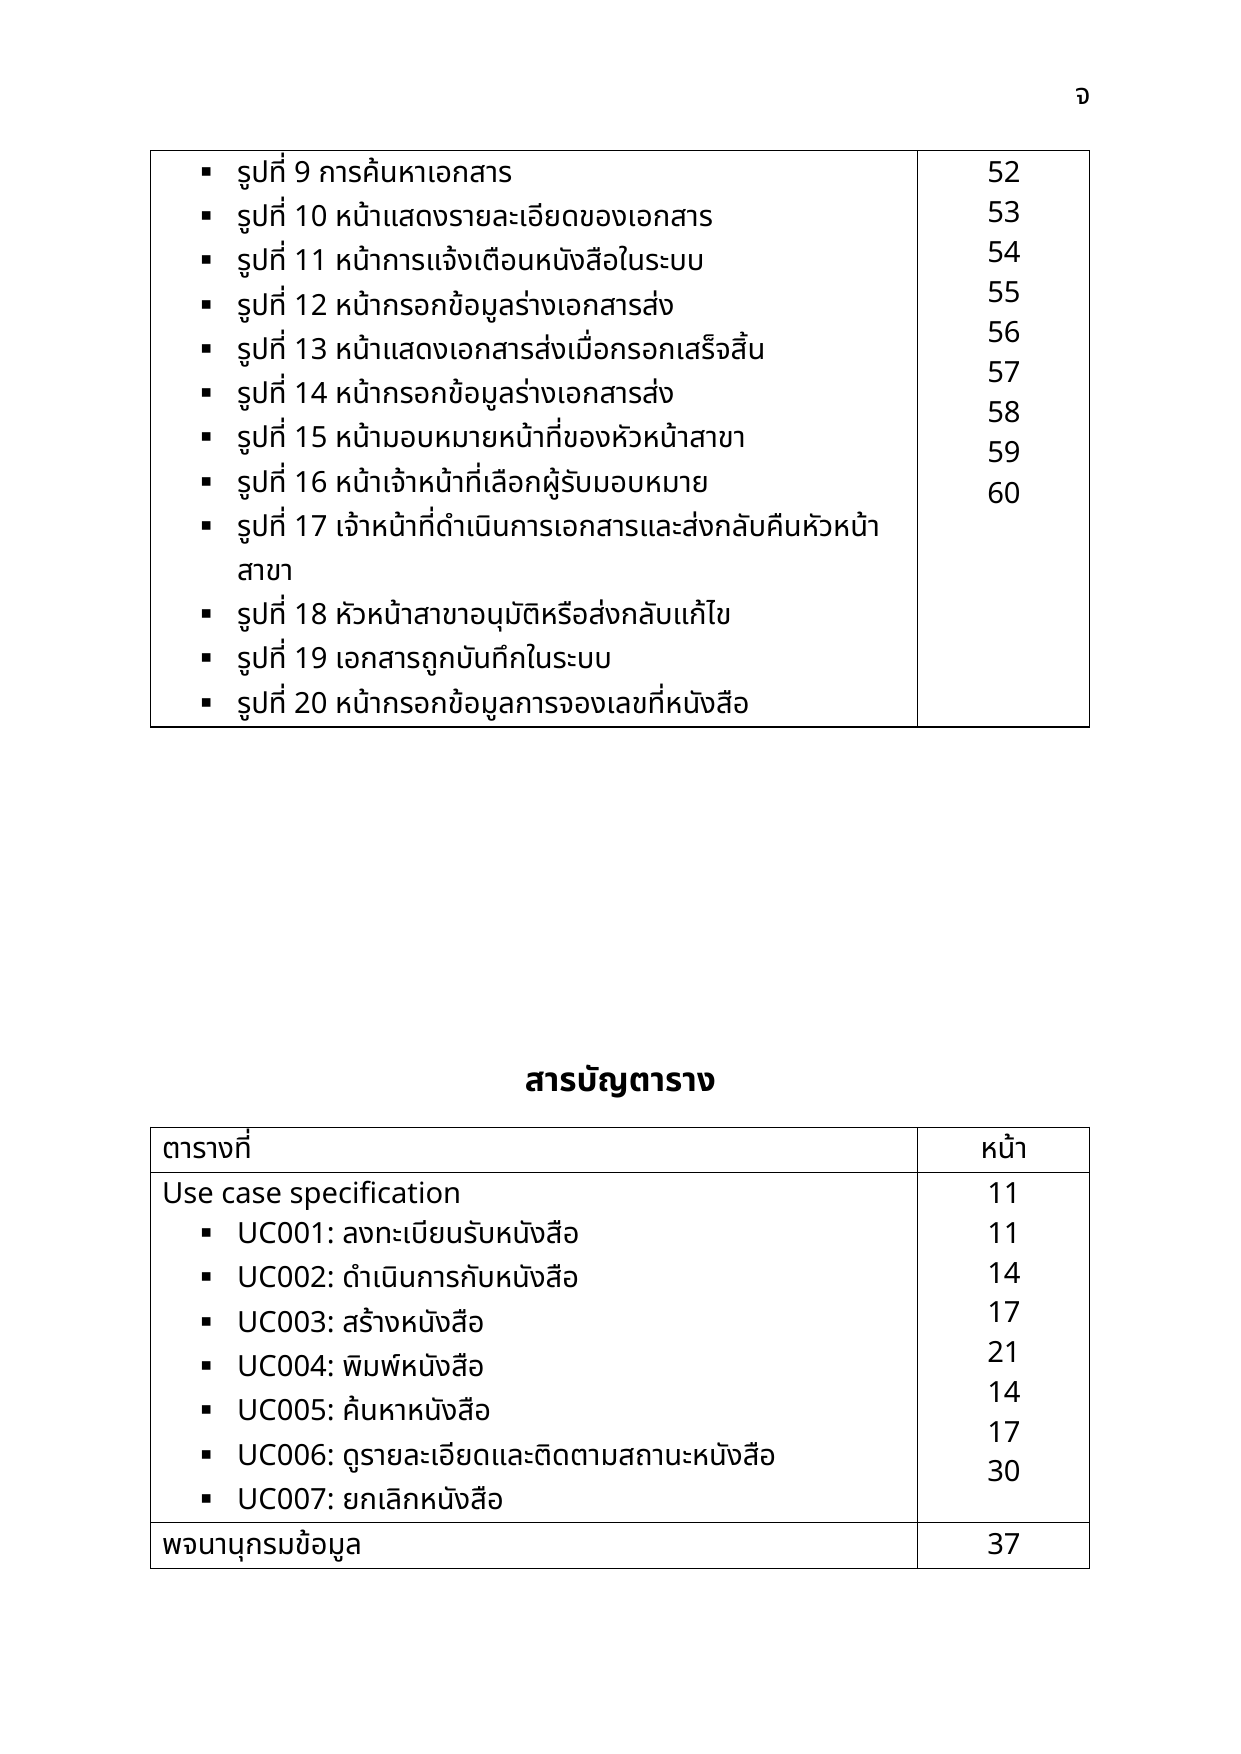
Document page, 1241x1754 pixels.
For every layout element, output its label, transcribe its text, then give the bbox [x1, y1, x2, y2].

table_cell 11 11 14 17 21 14 17 30 [918, 1173, 1089, 1522]
table_header หน้า [918, 1128, 1089, 1172]
table_header ตารางที่ [151, 1128, 917, 1172]
text สารบัญตาราง [150, 1056, 1090, 1106]
table_cell Use case specification UC001: ลงทะเบียนรับหนังสือ UC002: ดำเนินการกับหนังสือ UC003: สร้างหนังสือ UC004: พิมพ์หนังสือ UC005: ค้นหาหนังสือ UC006: ดูรายละเอียดและติดตามสถานะหนังสือ UC007: ยกเลิกหนังสือ [151, 1173, 917, 1522]
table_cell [151, 1523, 917, 1567]
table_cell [918, 151, 1089, 726]
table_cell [151, 151, 917, 726]
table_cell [918, 1523, 1089, 1567]
